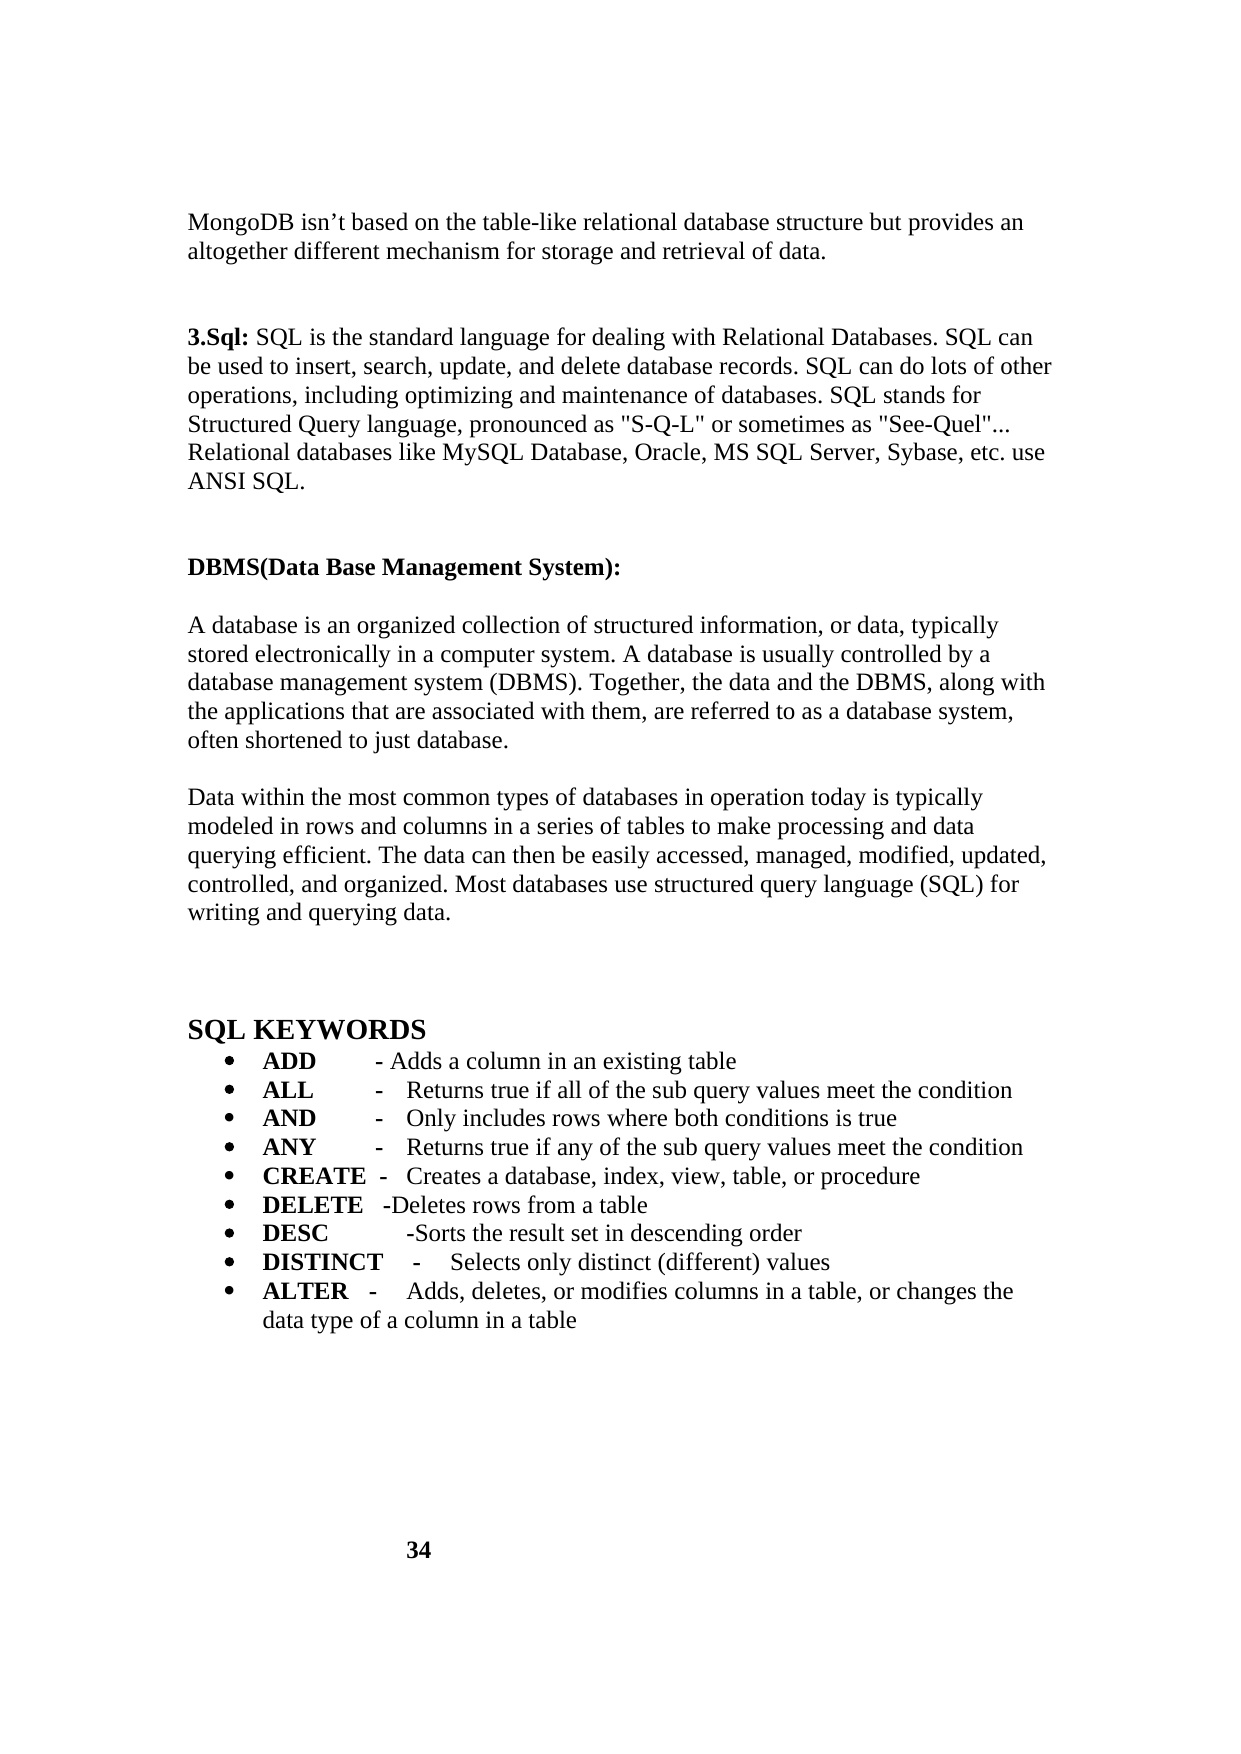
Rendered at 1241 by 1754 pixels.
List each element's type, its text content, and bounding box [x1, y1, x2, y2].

list ALL - Returns true if all of the sub query values meet the condition [225, 1075, 1053, 1103]
list MongoDB isn’t based on the table-like relational database structure but provides an altogether different mechanism for storage and retrieval of data. [187, 207, 1053, 265]
list CREATE - Creates a database, index, view, table, or procedure [225, 1161, 1053, 1190]
text Data within the most common types of databases in operation today is typically modeled in rows and columns in a series of tables to make processing and data querying efficient. The data can then be easily accessed, managed, modified, updated, controlled, and organized. Most databases use structured query language (SQL) for writing and querying data. [187, 782, 1053, 926]
list ALTER - Adds, deletes, or modifies columns in a table, or changes the data type of a column in a table [225, 1276, 1053, 1333]
list AND - Only includes rows where both conditions is true [225, 1103, 1053, 1132]
list 34 [225, 1535, 1053, 1563]
text DBMS(Data Base Management System): [187, 552, 1053, 581]
text 3.Sql: SQL is the standard language for dealing with Relational Databases. SQL can be used to insert, search, update, and delete database records. SQL can do lots of other operations, including optimizing and maintenance of databases. SQL stands for Structured Query language, pronounced as "S-Q-L" or sometimes as "See-Quel"... Relational databases like MySQL Database, Oracle, MS SQL Server, Sybase, etc. use ANSI SQL. [187, 322, 1053, 495]
list ADD - Adds a column in an existing table [225, 1046, 1053, 1075]
list DISTINCT - Selects only distinct (different) values [225, 1247, 1053, 1276]
list ANY - Returns true if any of the sub query values meet the condition [225, 1132, 1053, 1161]
text A database is an organized collection of structured information, or data, typically stored electronically in a computer system. A database is usually controlled by a database management system (DBMS). Together, the data and the DBMS, along with the applications that are associated with them, are referred to as a database system, often shortened to just database. [187, 610, 1053, 754]
list DELETE -Deletes rows from a table [225, 1190, 1053, 1218]
text SQL KEYWORDS [187, 1012, 1053, 1046]
list DESC -Sorts the result set in descending order [225, 1218, 1053, 1247]
